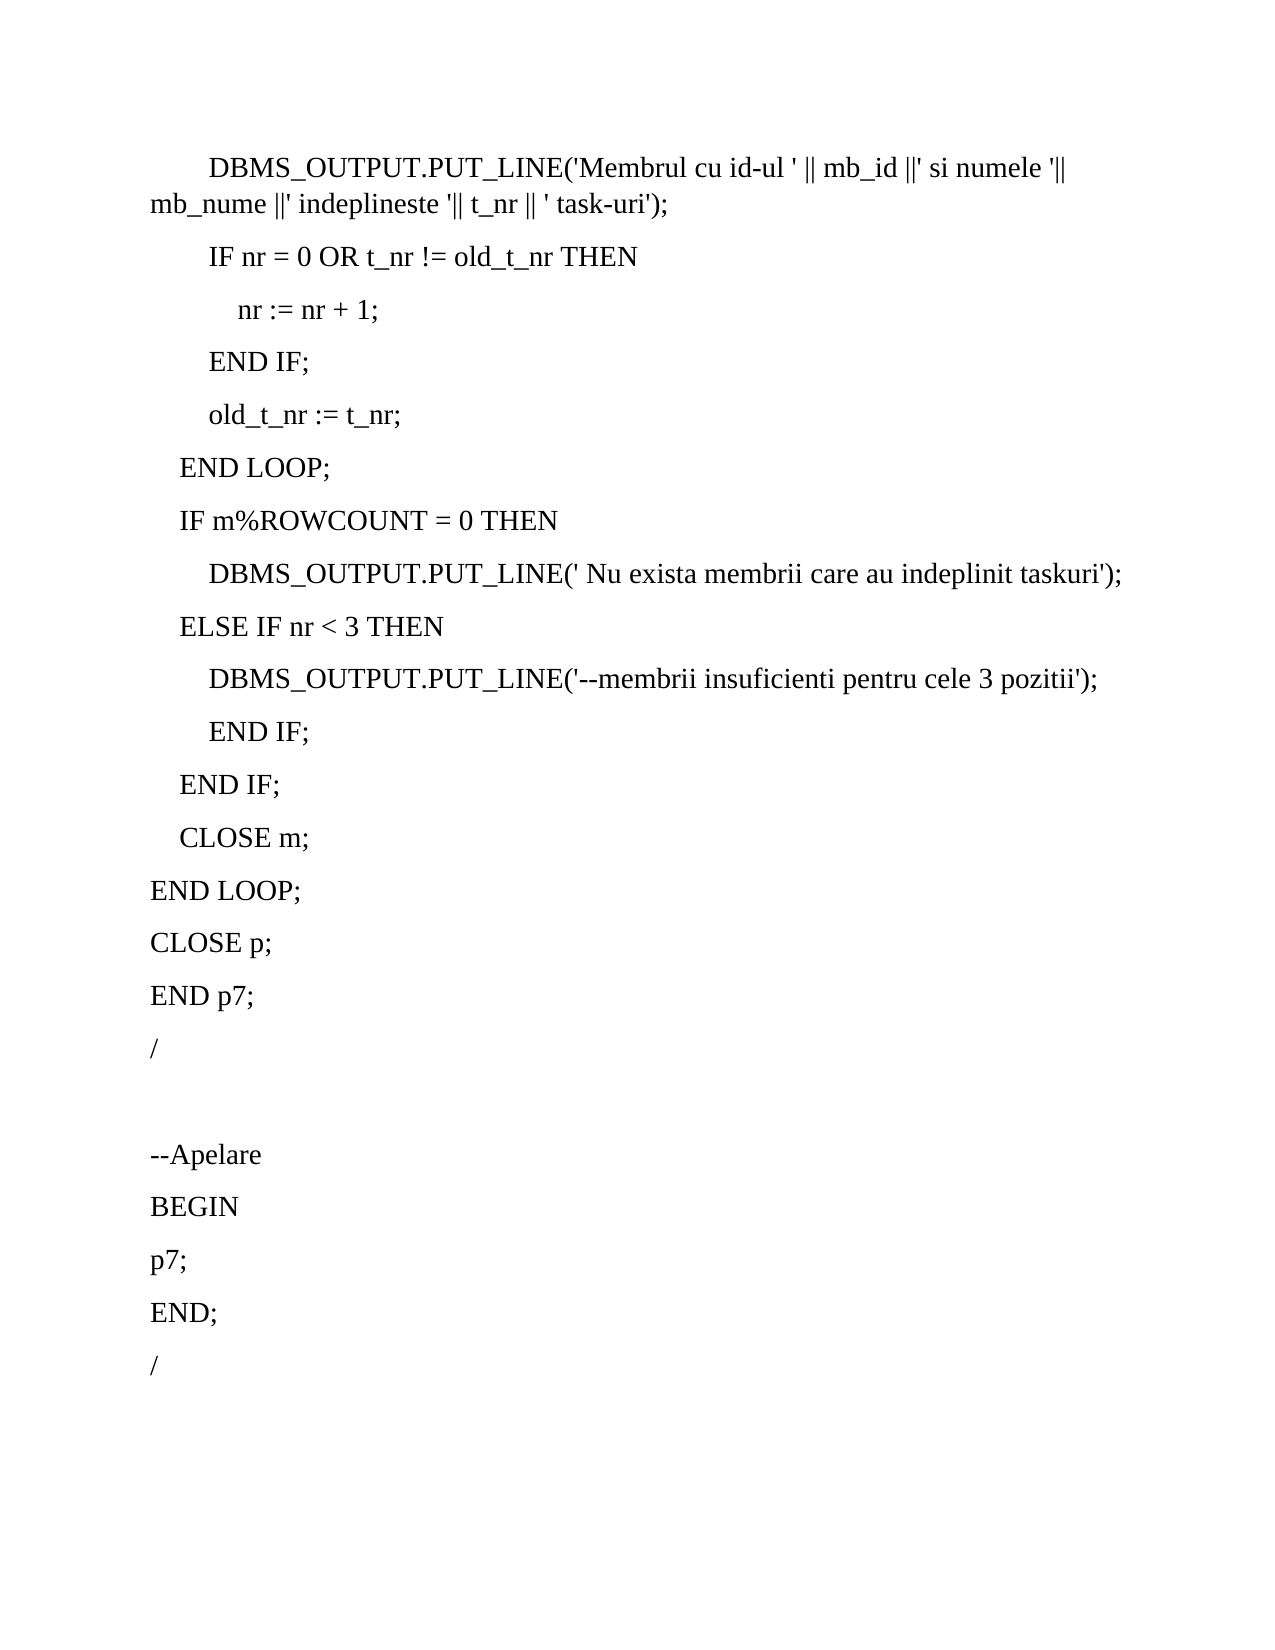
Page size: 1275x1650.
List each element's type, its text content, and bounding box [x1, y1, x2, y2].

text old_t_nr := t_nr; [150, 397, 1125, 431]
text / [150, 1348, 1125, 1382]
text --Apelare [150, 1137, 1125, 1170]
text p7; [150, 1242, 1125, 1276]
text DBMS_OUTPUT.PUT_LINE(' Nu exista membrii care au indeplinit taskuri'); [150, 556, 1125, 589]
text END IF; [150, 714, 1125, 748]
text CLOSE m; [150, 820, 1125, 853]
text DBMS_OUTPUT.PUT_LINE('Membrul cu id-ul ' || mb_id ||' si numele '|| mb_nume ||' indeplineste '|| t_nr || ' task-uri'); [150, 150, 1125, 220]
text IF nr = 0 OR t_nr != old_t_nr THEN [150, 239, 1125, 272]
text END IF; [150, 767, 1125, 801]
text END p7; [150, 978, 1125, 1012]
text END LOOP; [150, 450, 1125, 484]
text / [150, 1031, 1125, 1065]
text DBMS_OUTPUT.PUT_LINE('--membrii insuficienti pentru cele 3 pozitii'); [150, 661, 1125, 695]
text ELSE IF nr < 3 THEN [150, 609, 1125, 642]
text nr := nr + 1; [150, 292, 1125, 325]
text BEGIN [150, 1189, 1125, 1223]
text IF m%ROWCOUNT = 0 THEN [150, 503, 1125, 537]
text END LOOP; [150, 873, 1125, 906]
text CLOSE p; [150, 926, 1125, 959]
text END; [150, 1295, 1125, 1329]
text END IF; [150, 344, 1125, 378]
